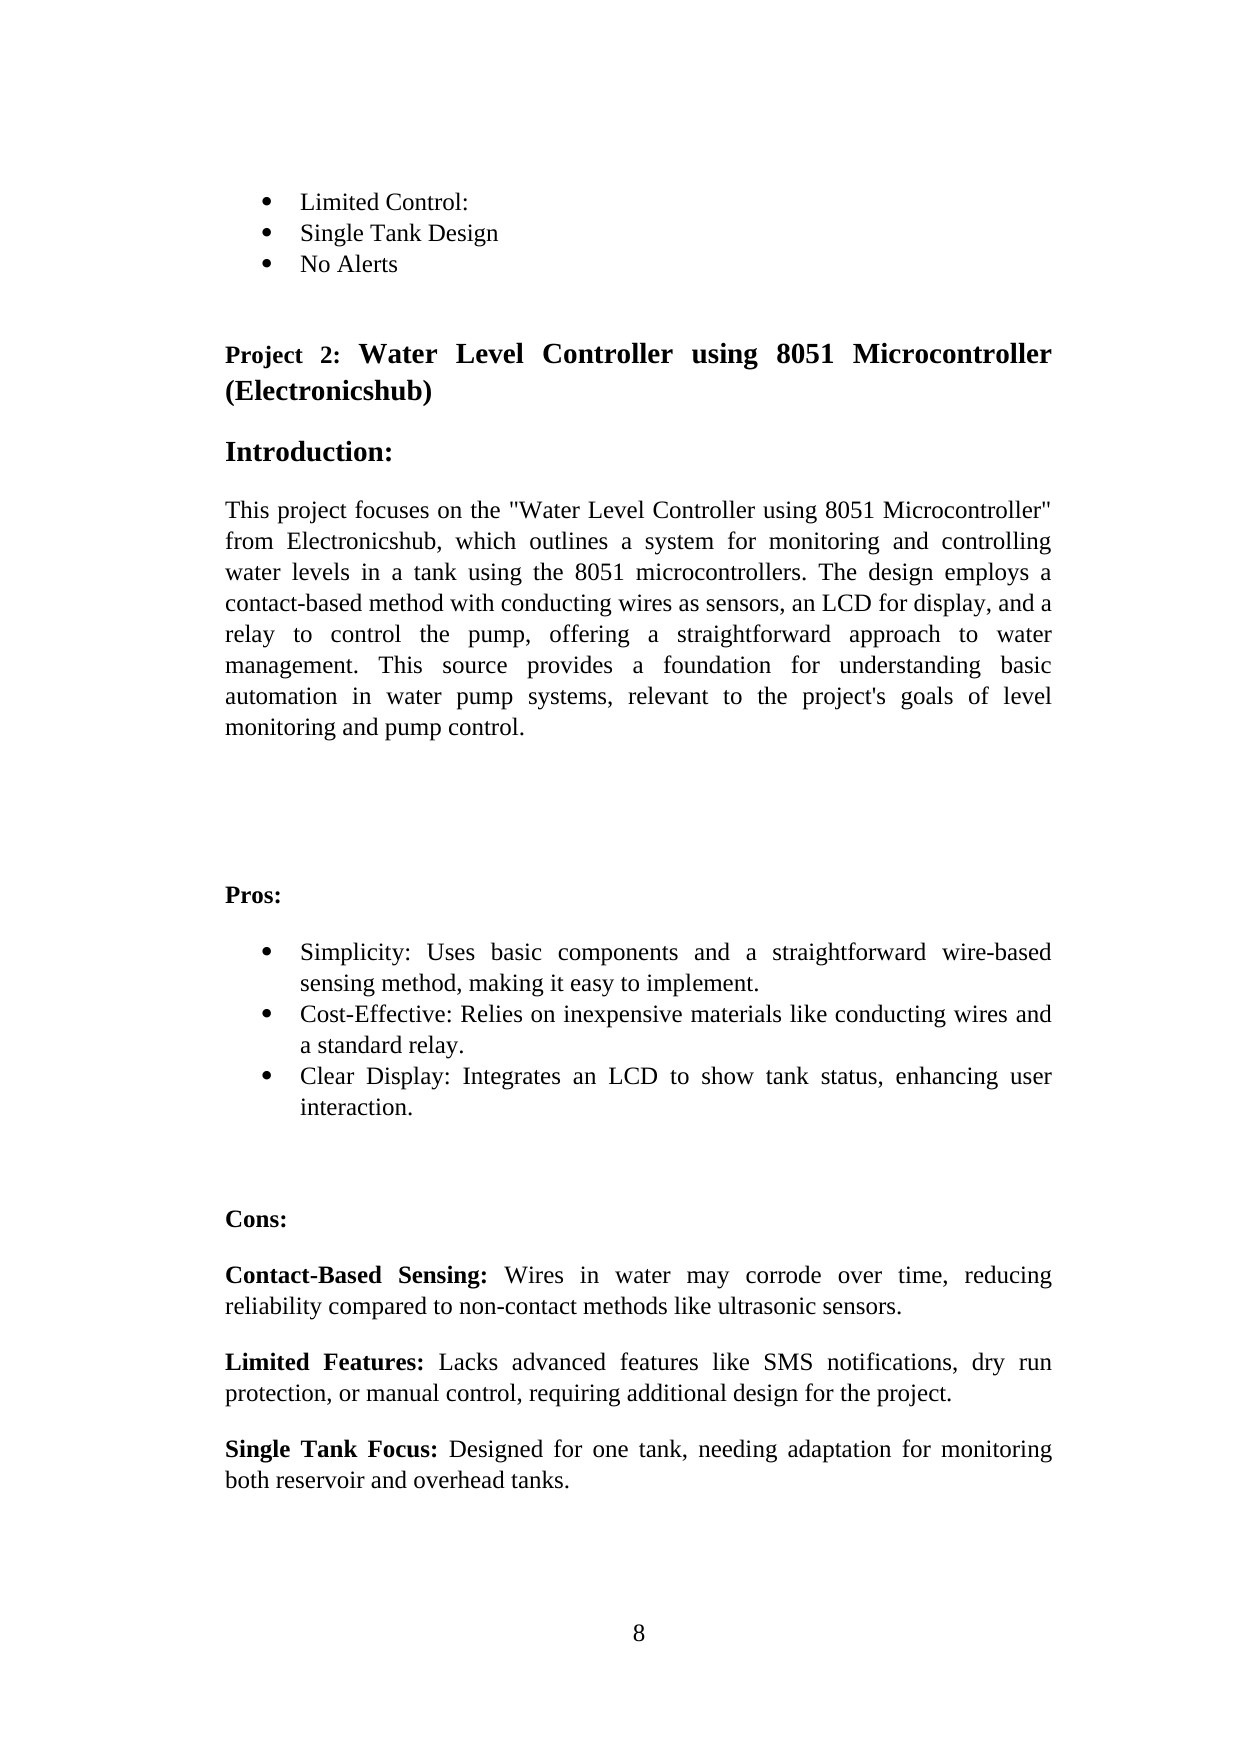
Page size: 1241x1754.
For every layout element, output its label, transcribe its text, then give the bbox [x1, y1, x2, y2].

text This project focuses on the "Water Level Controller using 8051 Microcontroller" from Electronicshub, which outlines a system for monitoring and controlling water levels in a tank using the 8051 microcontrollers. The design employs a contact-based method with conducting wires as sensors, an LCD for display, and a relay to control the pump, offering a straightforward approach to water management. This source provides a foundation for understanding basic automation in water pump systems, relevant to the project's goals of level monitoring and pump control. [225, 495, 1053, 741]
text Single Tank Focus: Designed for one tank, needing adaptation for monitoring both reservoir and overhead tanks. [225, 1434, 1053, 1494]
text Contact-Based Sensing: Wires in water may corrode over time, reducing reliability compared to non-contact methods like ultrasonic sensors. [225, 1260, 1053, 1320]
text Cons: [225, 1204, 1053, 1233]
list Simplicity: Uses basic components and a straightforward wire-based sensing method, making it easy to implement. [262, 937, 1053, 996]
list Cost-Effective: Relies on inexpensive materials like conducting wires and a standard relay. [262, 999, 1053, 1058]
list No Alerts [262, 249, 1053, 278]
list Limited Control: [262, 187, 1053, 216]
text Project 2: Water Level Controller using 8051 Microcontroller (Electronicshub) [225, 337, 1053, 406]
list Clear Display: Integrates an LCD to show tank status, enhancing user interaction. [262, 1061, 1053, 1121]
text Pros: [225, 881, 1053, 909]
text Introduction: [225, 434, 1053, 467]
text Limited Features: Lacks advanced features like SMS notifications, dry run protection, or manual control, requiring additional design for the project. [225, 1347, 1053, 1407]
list Single Tank Design [262, 218, 1053, 247]
